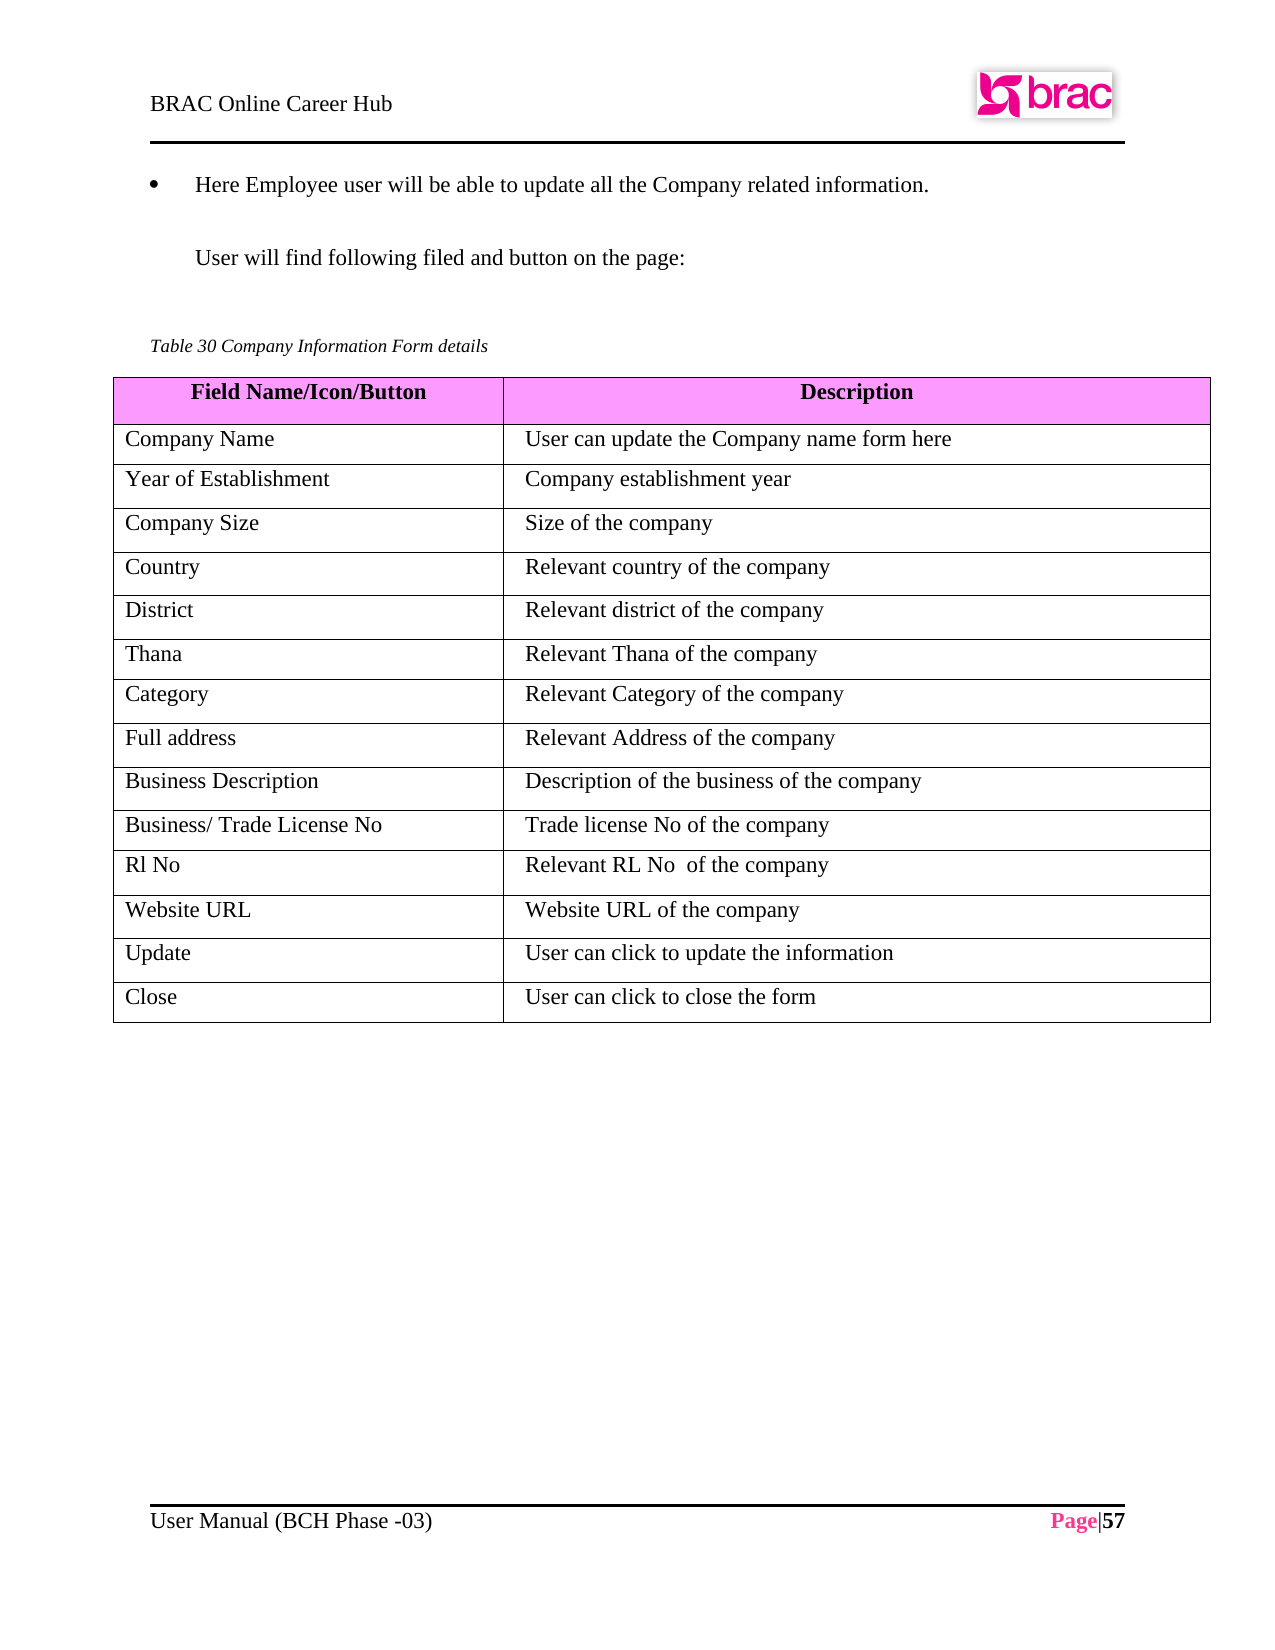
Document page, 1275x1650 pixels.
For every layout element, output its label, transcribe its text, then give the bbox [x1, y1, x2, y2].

table_cell Relevant country of the company [504, 553, 1210, 595]
table_cell Company Name [114, 425, 503, 464]
table_cell Full address [114, 724, 503, 767]
table_cell User can update the Company name form here [504, 425, 1210, 464]
table_cell Country [114, 553, 503, 595]
table_header Description [504, 378, 1210, 424]
list Here Employee user will be able to update all the Company related information. [150, 171, 1125, 197]
table_cell User can click to update the information [504, 939, 1210, 982]
table_cell Business/ Trade License No [114, 811, 503, 850]
table_header Field Name/Icon/Button [114, 378, 503, 424]
table_cell Size of the company [504, 509, 1210, 552]
table_cell Category [114, 680, 503, 723]
table_cell Rl No [114, 851, 503, 894]
table_cell District [114, 596, 503, 639]
table_cell Business Description [114, 768, 503, 810]
table_cell Close [114, 983, 503, 1022]
table_cell Company Size [114, 509, 503, 552]
table_cell Trade license No of the company [504, 811, 1210, 850]
table_cell Year of Establishment [114, 465, 503, 508]
text User will find following filed and button on the page: [195, 244, 1125, 271]
table_cell Description of the business of the company [504, 768, 1210, 810]
table_cell Relevant Thana of the company [504, 640, 1210, 679]
picture [977, 72, 1112, 118]
table_cell Relevant district of the company [504, 596, 1210, 639]
table_cell Update [114, 939, 503, 982]
table_cell Relevant RL No of the company [504, 851, 1210, 894]
table_cell Website URL [114, 896, 503, 938]
table_cell Website URL of the company [504, 896, 1210, 938]
table_cell Relevant Category of the company [504, 680, 1210, 723]
table_cell Thana [114, 640, 503, 679]
table_cell User can click to close the form [504, 983, 1210, 1022]
table_cell Relevant Address of the company [504, 724, 1210, 767]
table_cell Company establishment year [504, 465, 1210, 508]
text Table 30 Company Information Form details [150, 334, 1125, 356]
